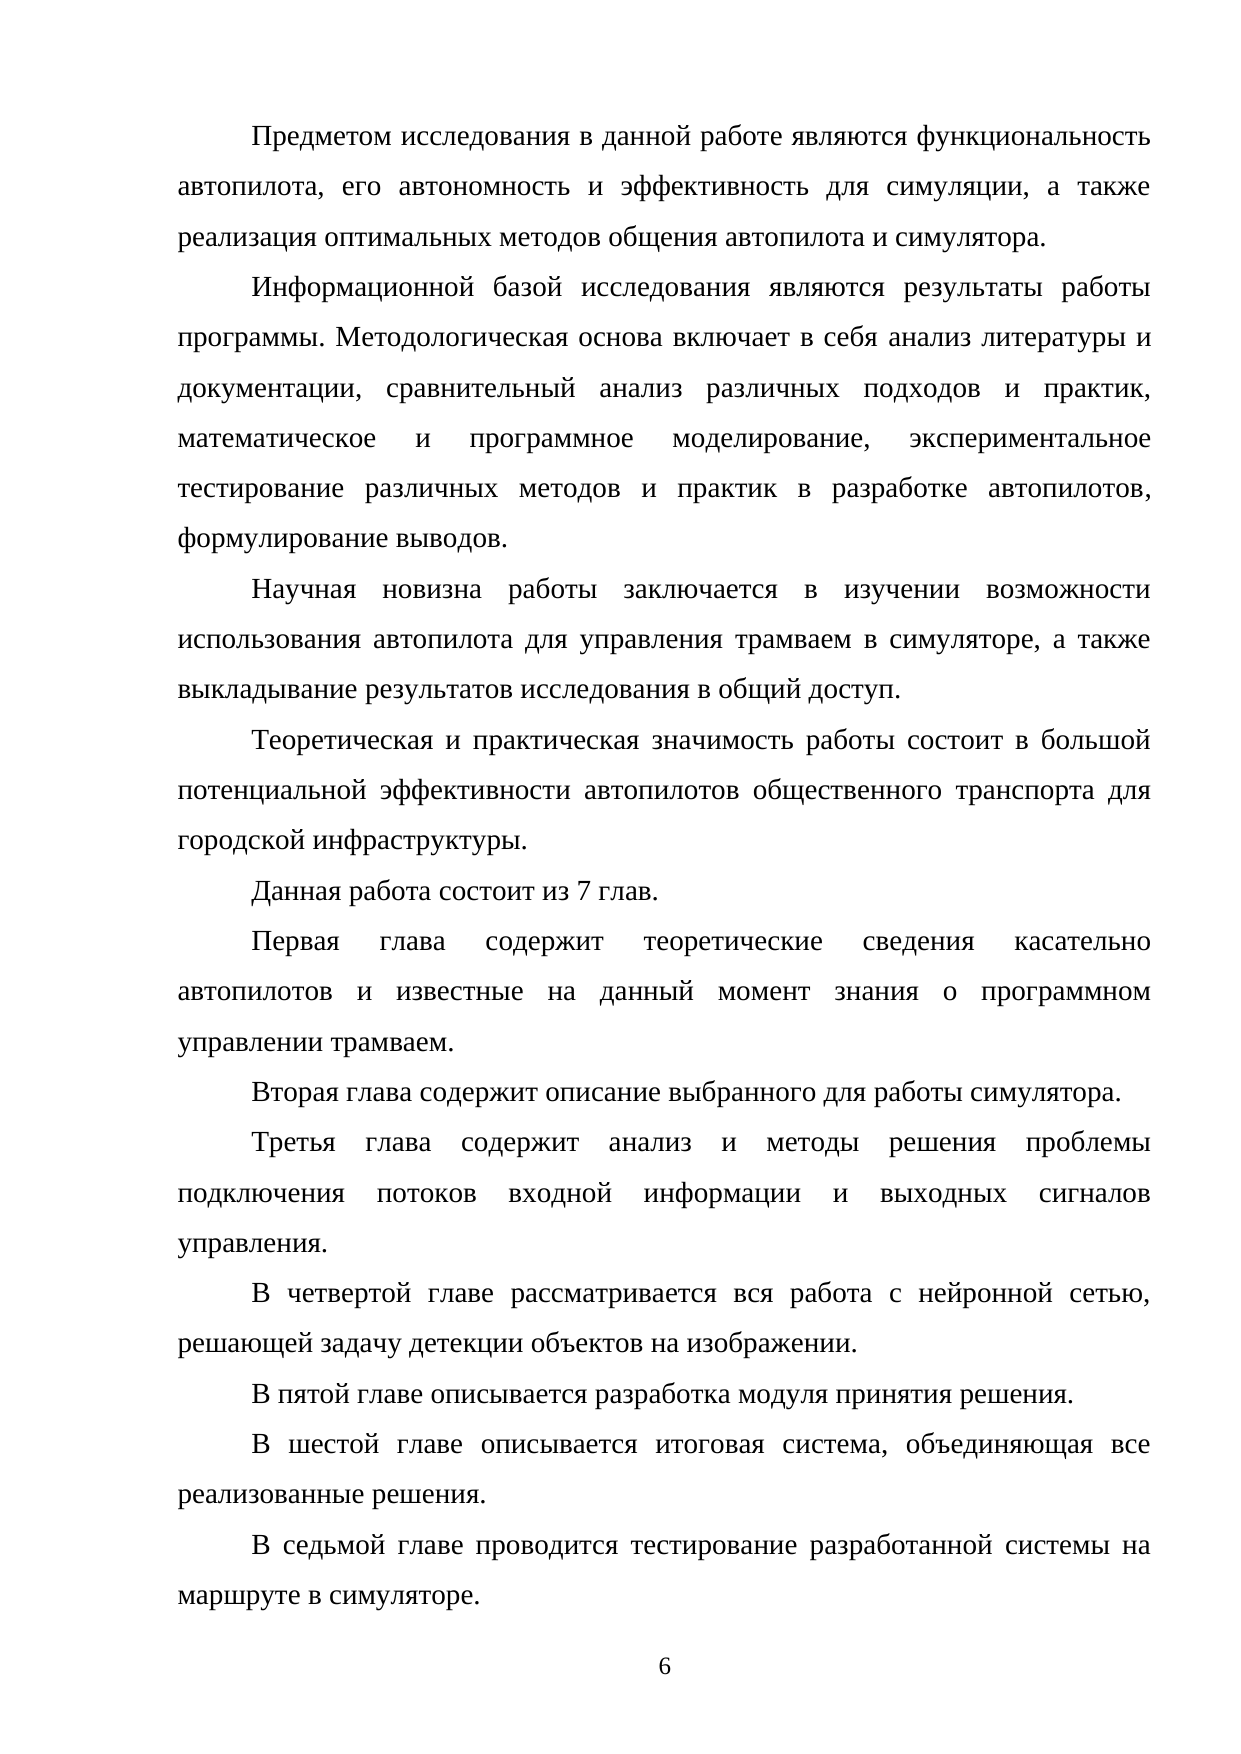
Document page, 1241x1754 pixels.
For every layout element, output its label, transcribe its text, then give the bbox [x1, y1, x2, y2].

text Научная новизна работы заключается в изучении возможности использования автопилота для управления трамваем в симуляторе, а также выкладывание результатов исследования в общий доступ. [177, 571, 1152, 705]
text Предметом исследования в данной работе являются функциональность автопилота, его автономность и эффективность для симуляции, а также реализация оптимальных методов общения автопилота и симулятора. [177, 118, 1152, 252]
text В седьмой главе проводится тестирование разработанной системы на маршруте в симуляторе. [177, 1527, 1152, 1611]
text Информационной базой исследования являются результаты работы программы. Методологическая основа включает в себя анализ литературы и документации, сравнительный анализ различных подходов и практик, математическое и программное моделирование, экспериментальное тестирование различных методов и практик в разработке автопилотов, формулирование выводов. [177, 269, 1152, 554]
text Данная работа состоит из 7 глав. [177, 873, 1152, 906]
text В шестой главе описывается итоговая система, объединяющая все реализованные решения. [177, 1426, 1152, 1510]
text Третья глава содержит анализ и методы решения проблемы подключения потоков входной информации и выходных сигналов управления. [177, 1124, 1152, 1258]
text Вторая глава содержит описание выбранного для работы симулятора. [177, 1074, 1152, 1108]
text В четвертой главе рассматривается вся работа с нейронной сетью, решающей задачу детекции объектов на изображении. [177, 1275, 1152, 1359]
text Теоретическая и практическая значимость работы состоит в большой потенциальной эффективности автопилотов общественного транспорта для городской инфраструктуры. [177, 722, 1152, 856]
text Первая глава содержит теоретические сведения касательно автопилотов и известные на данный момент знания о программном управлении трамваем. [177, 923, 1152, 1057]
text В пятой главе описывается разработка модуля принятия решения. [177, 1376, 1152, 1409]
